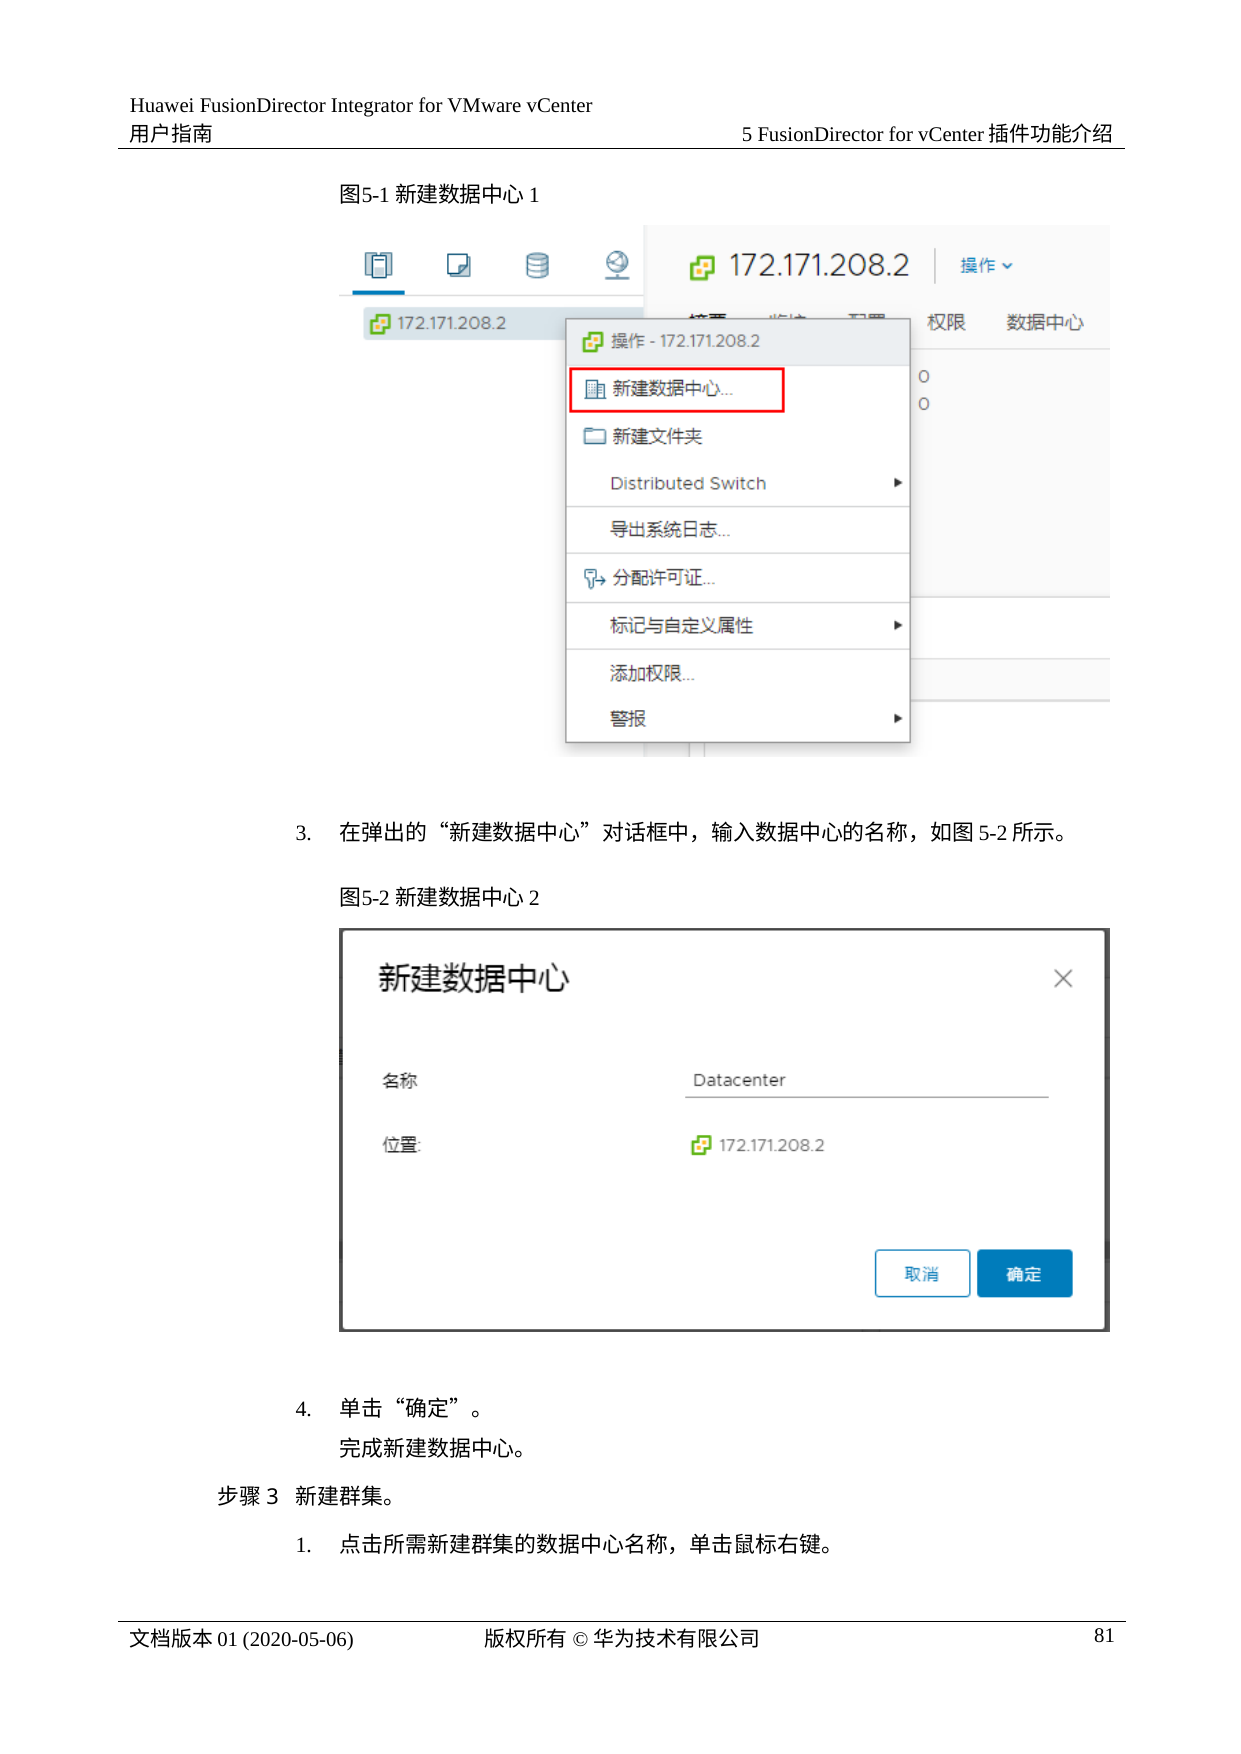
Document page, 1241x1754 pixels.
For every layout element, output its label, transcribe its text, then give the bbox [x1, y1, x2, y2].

list 单击“确定”。 [295, 1391, 1122, 1422]
list 在弹出的“新建数据中心”对话框中，输入数据中心的名称，如图5-59所示。 [295, 815, 1122, 847]
text 新建群集。 [279, 1479, 1122, 1511]
text 新建数据中心1 [339, 177, 1122, 209]
picture [339, 928, 1110, 1332]
text 新建数据中心2 [339, 880, 1122, 912]
list 点击所需新建群集的数据中心名称，单击鼠标右键。 [295, 1527, 1122, 1559]
list 完成新建数据中心。 [339, 1431, 1122, 1462]
picture [339, 225, 1110, 757]
